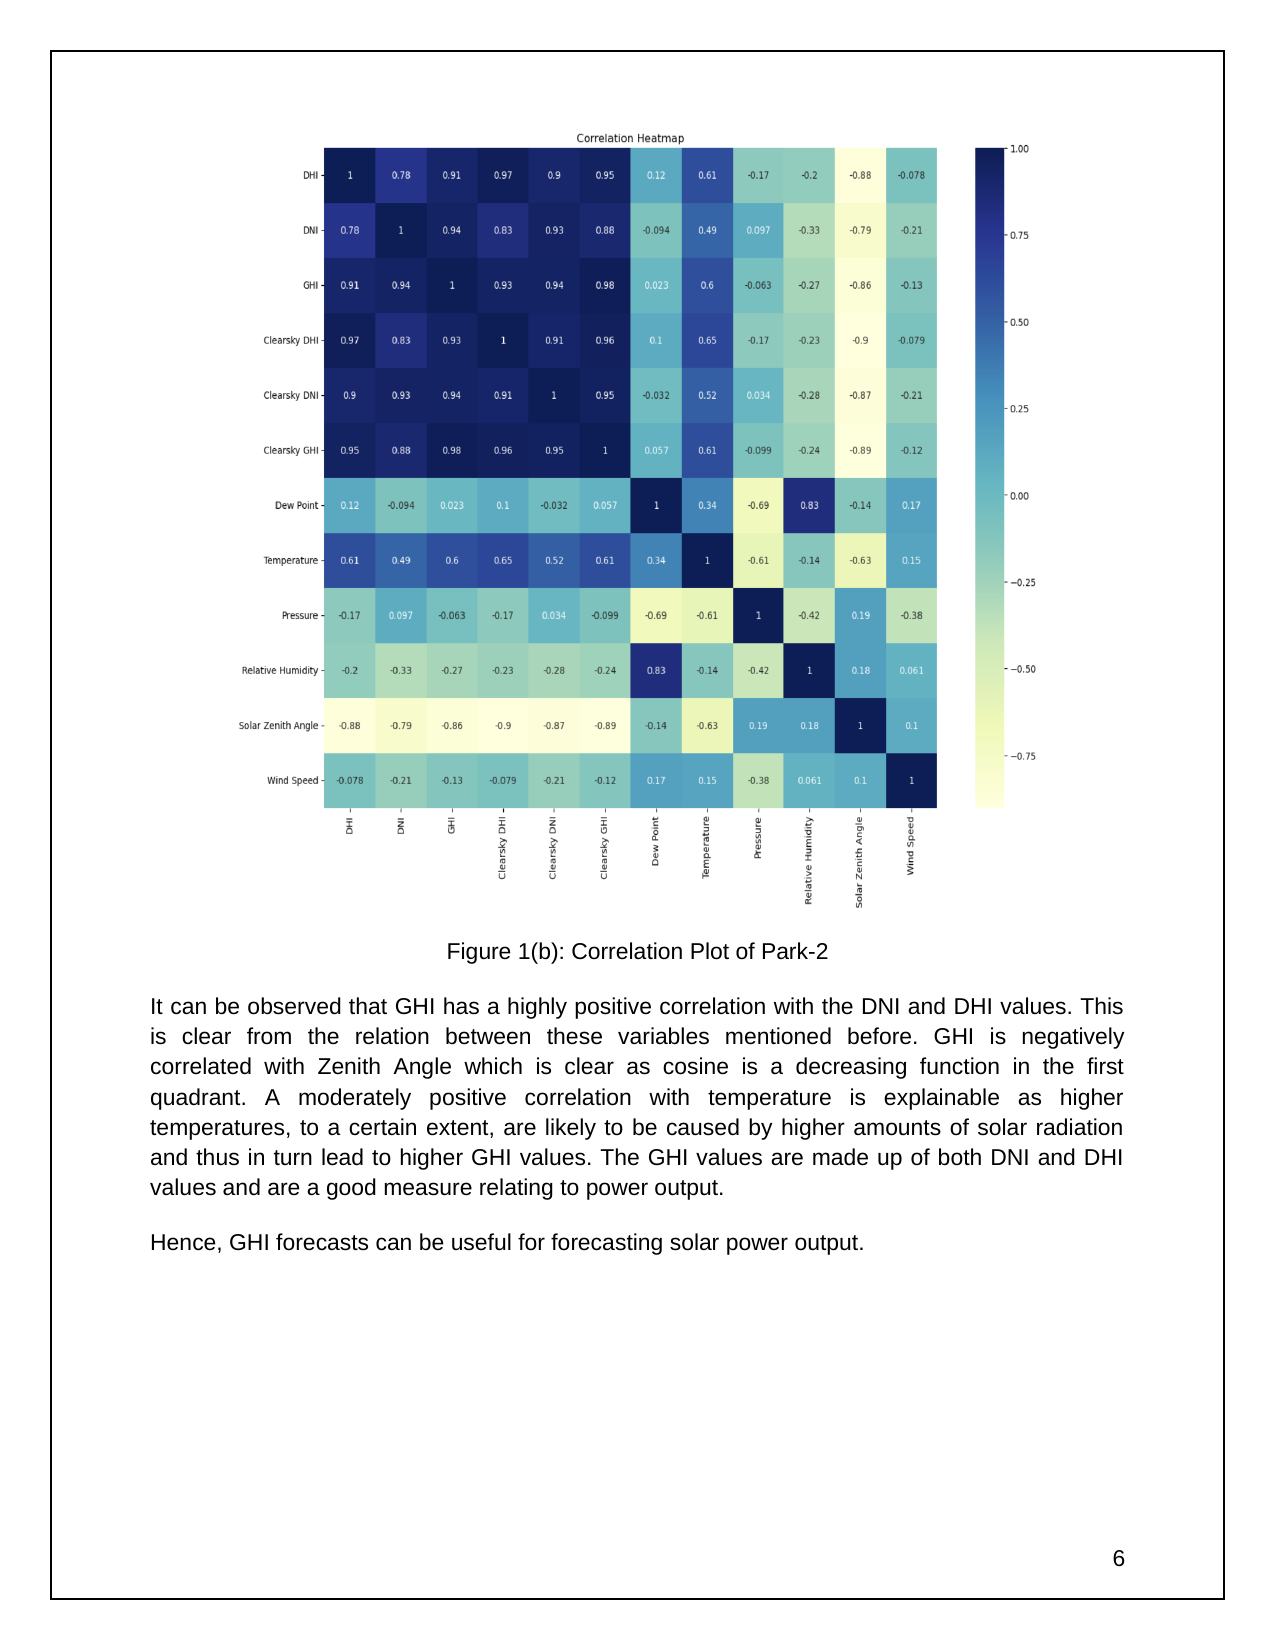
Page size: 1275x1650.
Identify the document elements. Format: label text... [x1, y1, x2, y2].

text Hence, GHI forecasts can be useful for forecasting solar power output. [150, 1229, 1125, 1256]
text Figure 1(b): Correlation Plot of Park-2 [150, 938, 1125, 964]
picture [236, 131, 1039, 909]
text It can be observed that GHI has a highly positive correlation with the DNI and DHI values. This is clear from the relation between these variables mentioned before. GHI is negatively correlated with Zenith Angle which is clear as cosine is a decreasing function in the first quadrant. A moderately positive correlation with temperature is explainable as higher temperatures, to a certain extent, are likely to be caused by higher amounts of solar radiation and thus in turn lead to higher GHI values. The GHI values are made up of both DNI and DHI values and are a good measure relating to power output. [150, 993, 1125, 1201]
